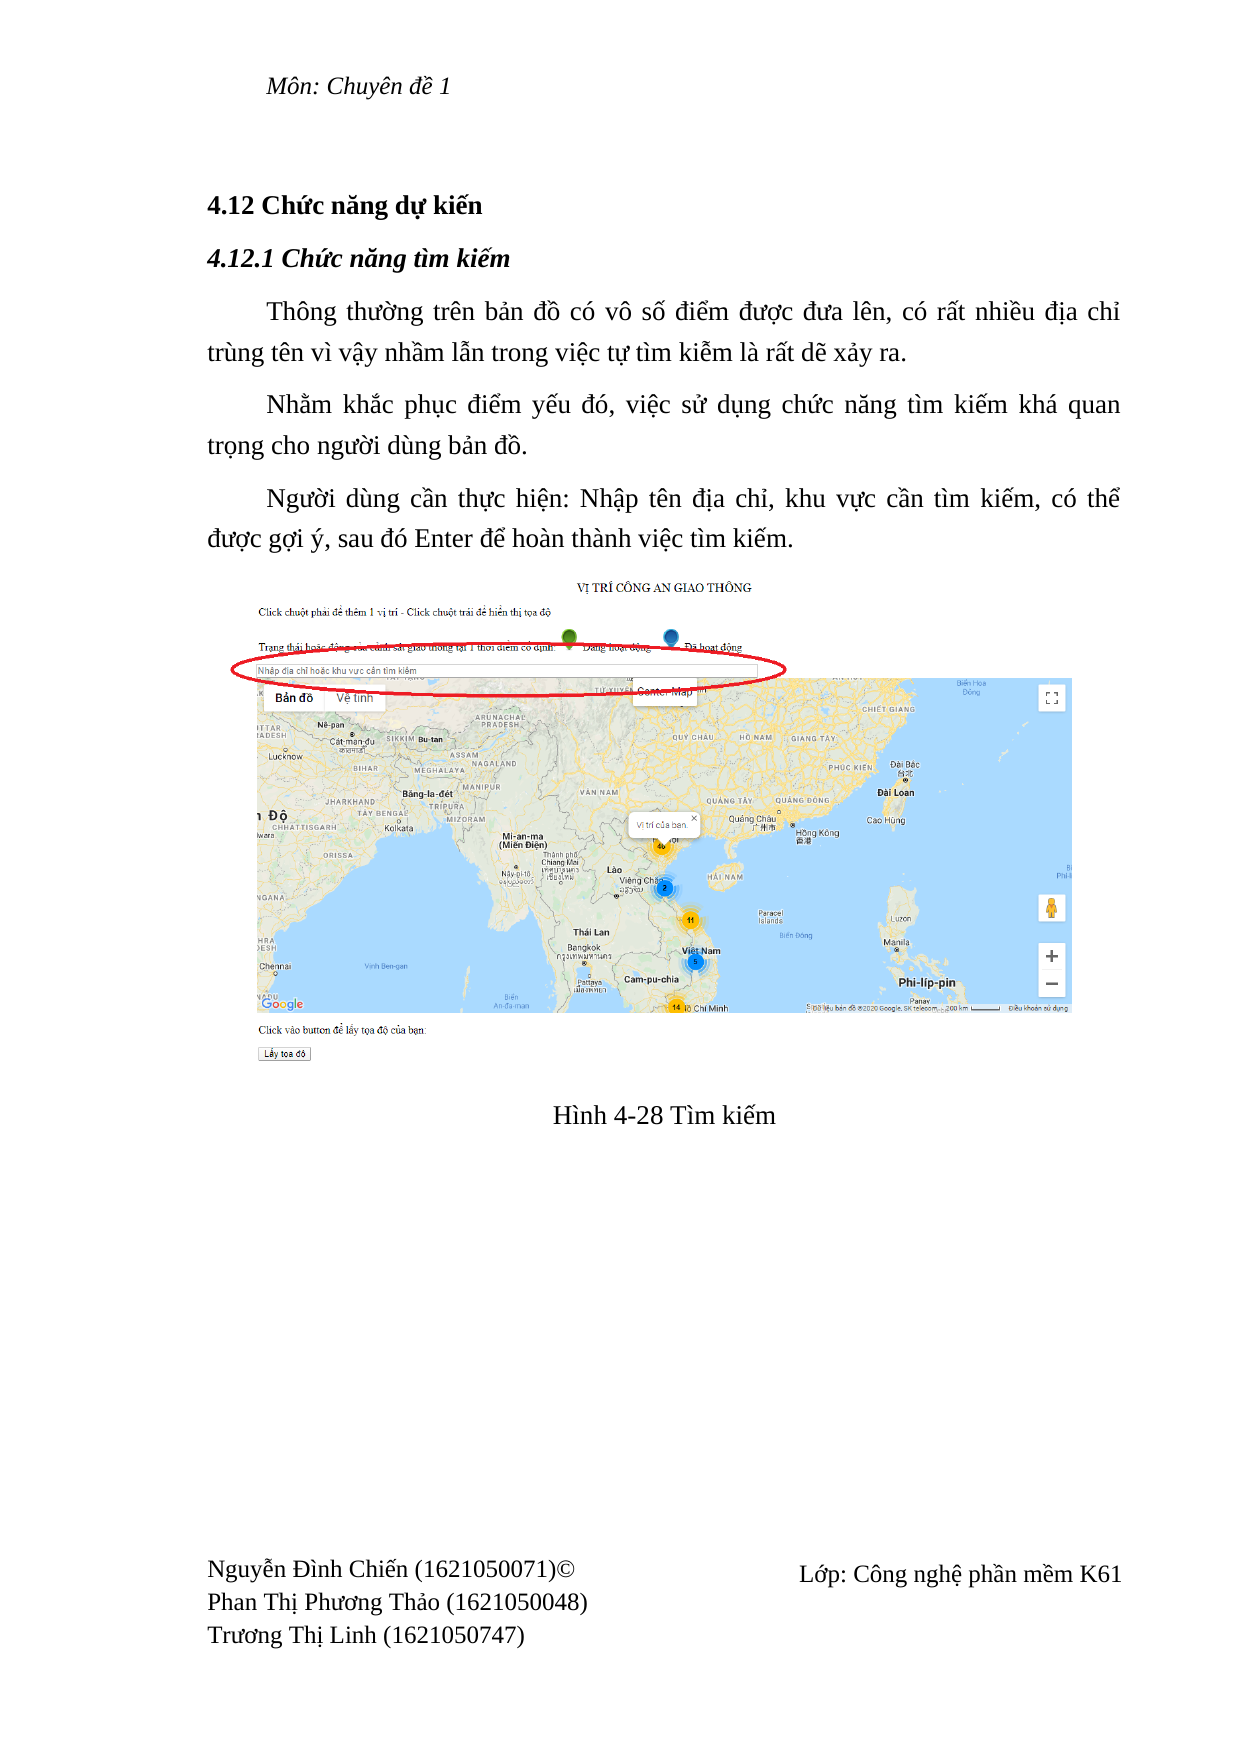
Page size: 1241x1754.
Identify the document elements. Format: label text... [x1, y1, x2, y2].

picture [207, 575, 1122, 1090]
text Thông thường trên bản đồ có vô số điểm được đưa lên, có rất nhiều địa chỉ trùng tên vì vậy nhầm lẫn trong việc tự tìm kiễm là rất dẽ xảy ra. [207, 295, 1122, 367]
subtitle Chức năng tìm kiếm [207, 242, 1122, 273]
subtitle Chức năng dự kiến [207, 189, 1122, 221]
text Nhằm khắc phục điểm yếu đó, việc sử dụng chức năng tìm kiếm khá quan trọng cho người dùng bản đồ. [207, 389, 1122, 460]
text Người dùng cần thực hiện: Nhập tên địa chỉ, khu vực cần tìm kiếm, có thể được gợi ý, sau đó Enter để hoàn thành việc tìm kiếm. [207, 482, 1122, 553]
